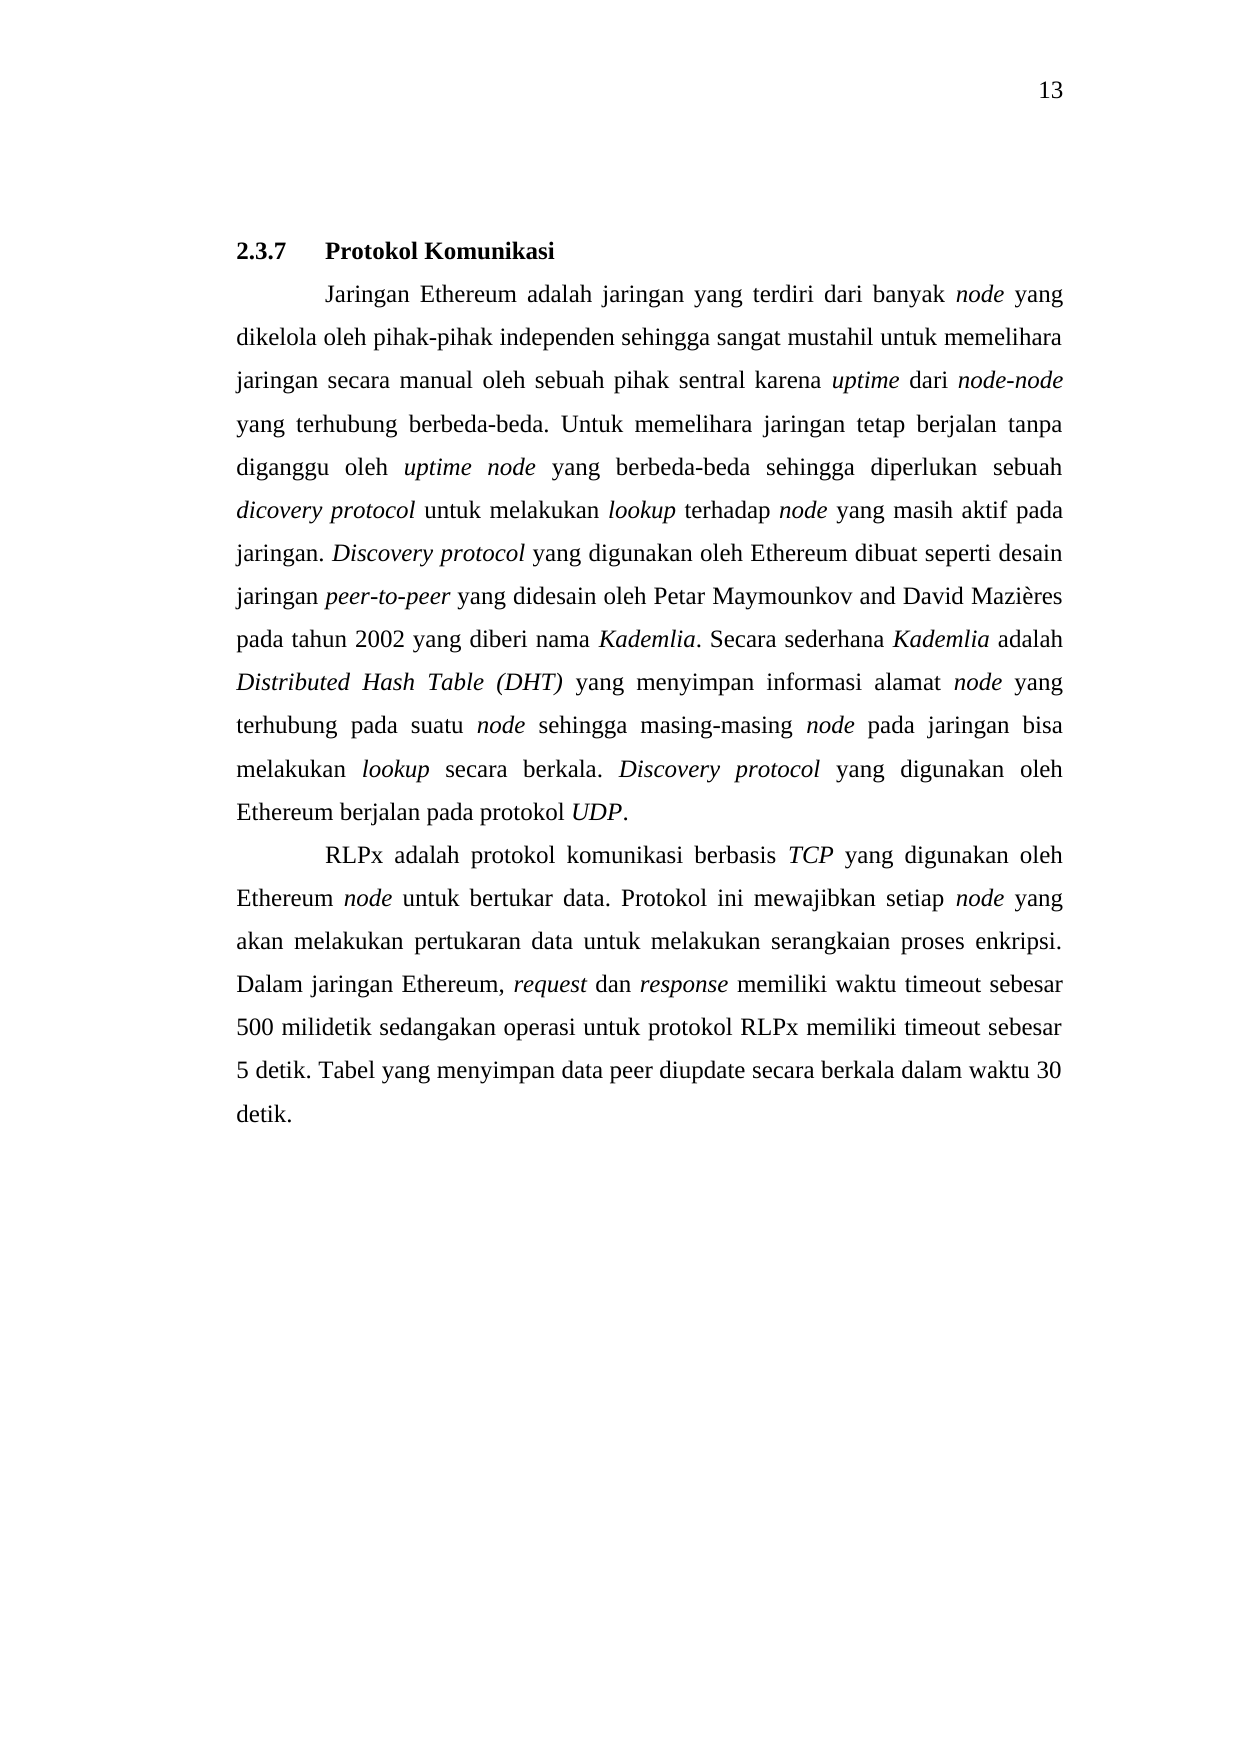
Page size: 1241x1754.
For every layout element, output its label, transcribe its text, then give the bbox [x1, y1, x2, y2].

subtitle Protokol Komunikasi [236, 236, 1063, 265]
text Jaringan Ethereum adalah jaringan yang terdiri dari banyak node yang dikelola oleh pihak-pihak independen sehingga sangat mustahil untuk memelihara jaringan secara manual oleh sebuah pihak sentral karena uptime dari node-node yang terhubung berbeda-beda. Untuk memelihara jaringan tetap berjalan tanpa diganggu oleh uptime node yang berbeda-beda sehingga diperlukan sebuah dicovery protocol untuk melakukan lookup terhadap node yang masih aktif pada jaringan. Discovery protocol yang digunakan oleh Ethereum dibuat seperti desain jaringan peer-to-peer yang didesain oleh Petar Maymounkov and David Mazières pada tahun 2002 yang diberi nama Kademlia. Secara sederhana Kademlia adalah Distributed Hash Table (DHT) yang menyimpan informasi alamat node yang terhubung pada suatu node sehingga masing-masing node pada jaringan bisa melakukan lookup secara berkala. Discovery protocol yang digunakan oleh Ethereum berjalan pada protokol UDP. [236, 279, 1063, 826]
text RLPx adalah protokol komunikasi berbasis TCP yang digunakan oleh Ethereum node untuk bertukar data. Protokol ini mewajibkan setiap node yang akan melakukan pertukaran data untuk melakukan serangkaian proses enkripsi. Dalam jaringan Ethereum, request dan response memiliki waktu timeout sebesar 500 milidetik sedangakan operasi untuk protokol RLPx memiliki timeout sebesar 5 detik. Tabel yang menyimpan data peer diupdate secara berkala dalam waktu 30 detik. [236, 840, 1063, 1127]
